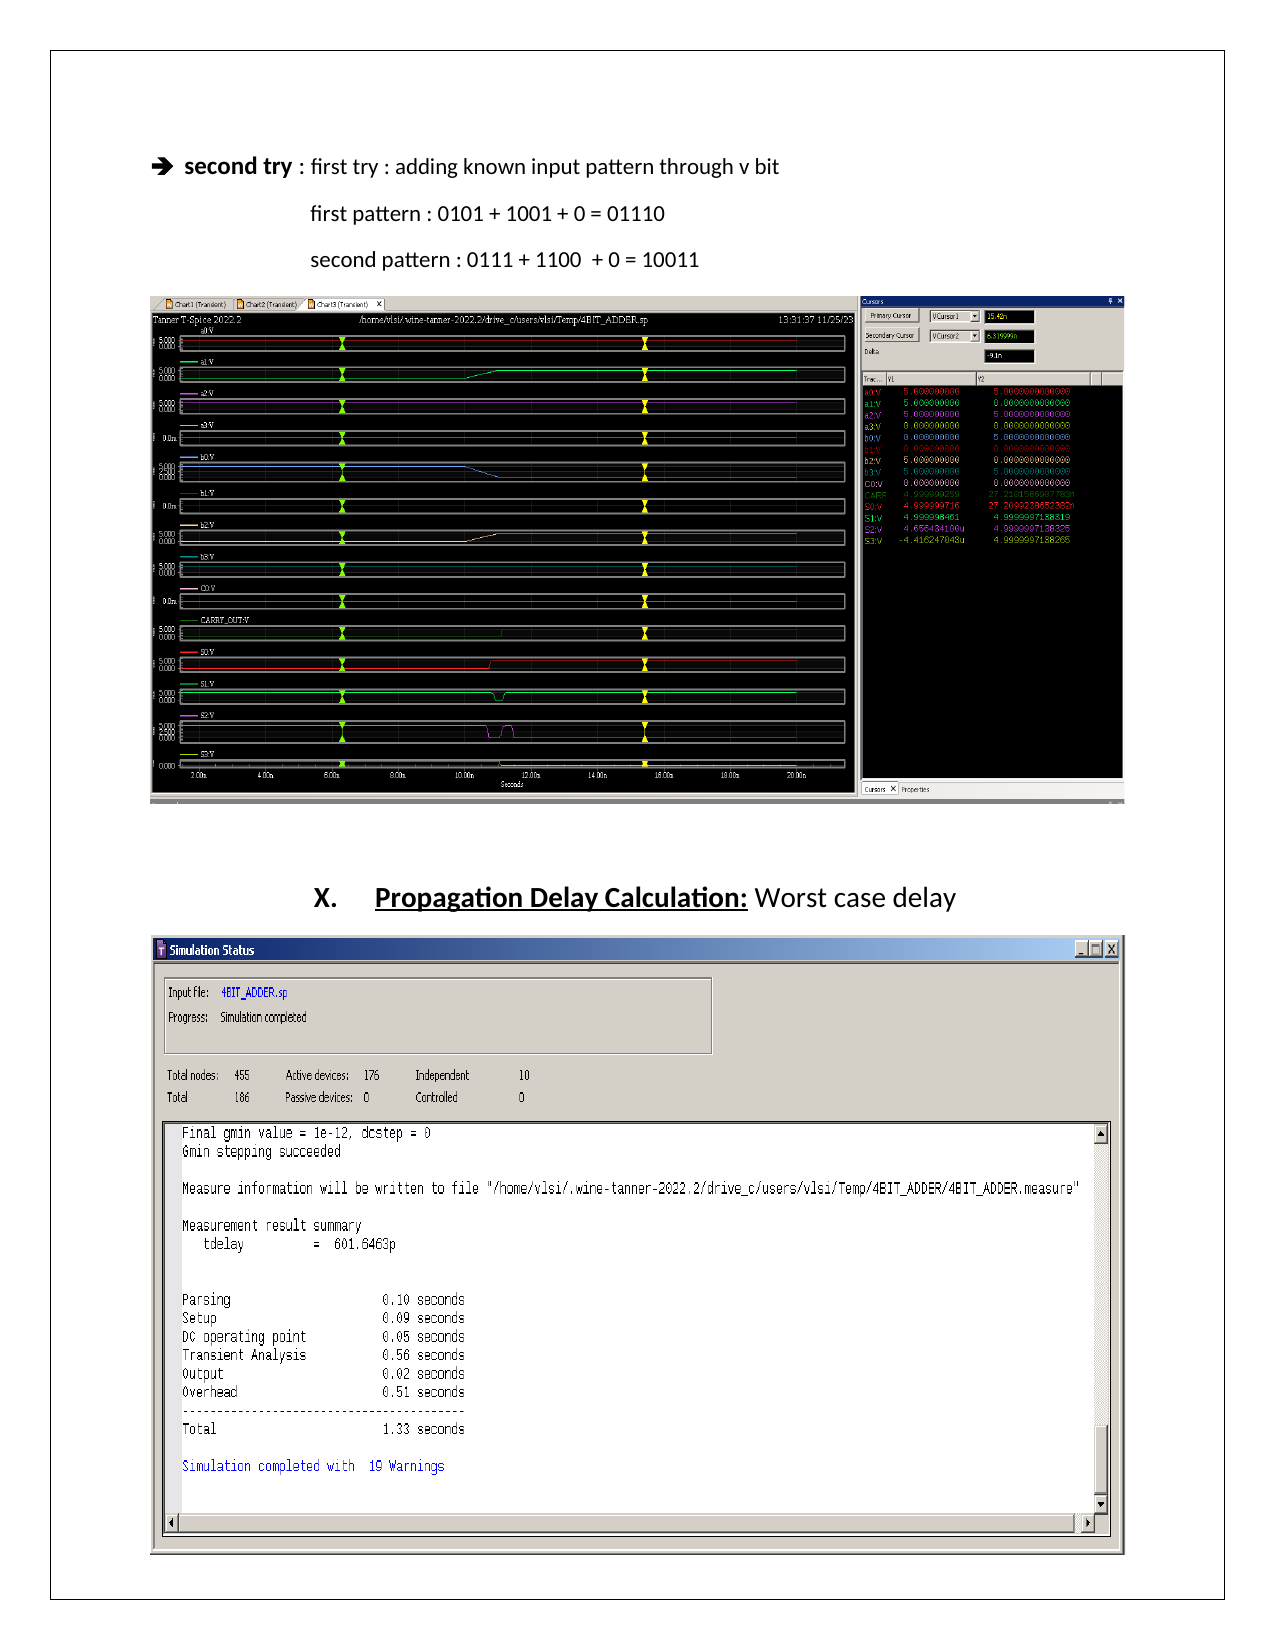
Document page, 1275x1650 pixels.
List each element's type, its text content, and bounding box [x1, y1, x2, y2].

picture [150, 935, 1125, 1555]
text second try : first try : adding known input pattern through v bit [150, 150, 1125, 181]
picture [150, 296, 1125, 804]
text second pattern : 0111 + 1100 + 0 = 10011 [150, 245, 1125, 273]
text first pattern : 0101 + 1001 + 0 = 01110 [150, 199, 1125, 227]
list Propagation Delay Calculation: Worst case delay [337, 879, 1125, 914]
